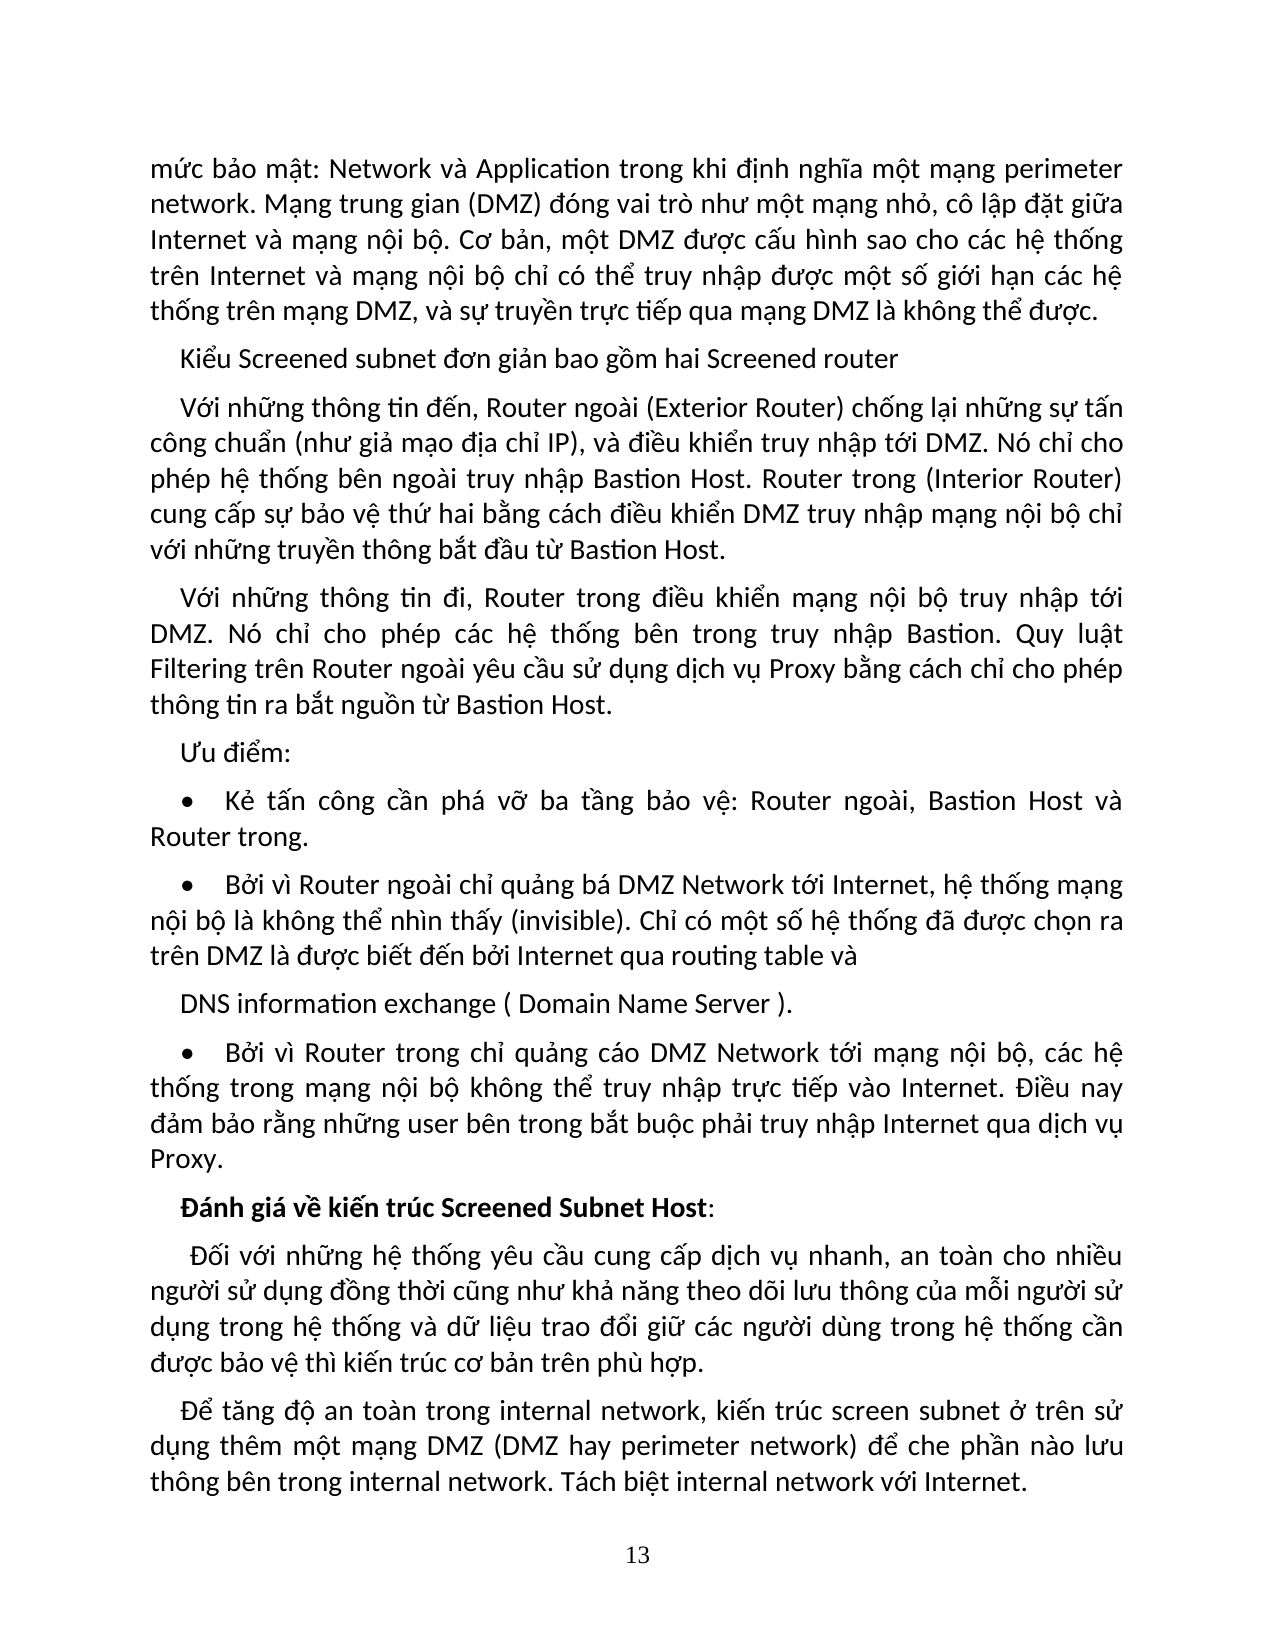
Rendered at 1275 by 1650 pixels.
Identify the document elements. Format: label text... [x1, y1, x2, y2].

text Đối với những hệ thống yêu cầu cung cấp dịch vụ nhanh, an toàn cho nhiều người sử dụng đồng thời cũng như khả năng theo dõi lưu thông của mỗi người sử dụng trong hệ thống và dữ liệu trao đổi giữ các người dùng trong hệ thống cần được bảo vệ thì kiến trúc cơ bản trên phù hợp. [150, 1237, 1125, 1379]
text DNS information exchange ( Domain Name Server ). [150, 986, 1125, 1021]
text • Kẻ tấn công cần phá vỡ ba tầng bảo vệ: Router ngoài, Bastion Host và Router trong. [150, 782, 1125, 854]
text • Bởi vì Router ngoài chỉ quảng bá DMZ Network tới Internet, hệ thống mạng nội bộ là không thể nhìn thấy (invisible). Chỉ có một số hệ thống đã được chọn ra trên DMZ là được biết đến bởi Internet qua routing table và [150, 866, 1125, 973]
text Kiểu Screened subnet đơn giản bao gồm hai Screened router [150, 341, 1125, 376]
text Với những thông tin đi, Router trong điều khiển mạng nội bộ truy nhập tới DMZ. Nó chỉ cho phép các hệ thống bên trong truy nhập Bastion. Quy luật Filtering trên Router ngoài yêu cầu sử dụng dịch vụ Proxy bằng cách chỉ cho phép thông tin ra bắt nguồn từ Bastion Host. [150, 579, 1125, 722]
text Với những thông tin đến, Router ngoài (Exterior Router) chống lại những sự tấn công chuẩn (như giả mạo địa chỉ IP), và điều khiển truy nhập tới DMZ. Nó chỉ cho phép hệ thống bên ngoài truy nhập Bastion Host. Router trong (Interior Router) cung cấp sự bảo vệ thứ hai bằng cách điều khiển DMZ truy nhập mạng nội bộ chỉ với những truyền thông bắt đầu từ Bastion Host. [150, 389, 1125, 567]
text Để tăng độ an toàn trong internal network, kiến trúc screen subnet ở trên sử dụng thêm một mạng DMZ (DMZ hay perimeter network) để che phần nào lưu thông bên trong internal network. Tách biệt internal network với Internet. [150, 1392, 1125, 1499]
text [150, 150, 1125, 328]
text • Bởi vì Router trong chỉ quảng cáo DMZ Network tới mạng nội bộ, các hệ thống trong mạng nội bộ không thể truy nhập trực tiếp vào Internet. Điều nay đảm bảo rằng những user bên trong bắt buộc phải truy nhập Internet qua dịch vụ Proxy. [150, 1034, 1125, 1176]
text Đánh giá về kiến trúc Screened Subnet Host: [150, 1189, 1125, 1224]
text Ưu điểm: [150, 734, 1125, 770]
